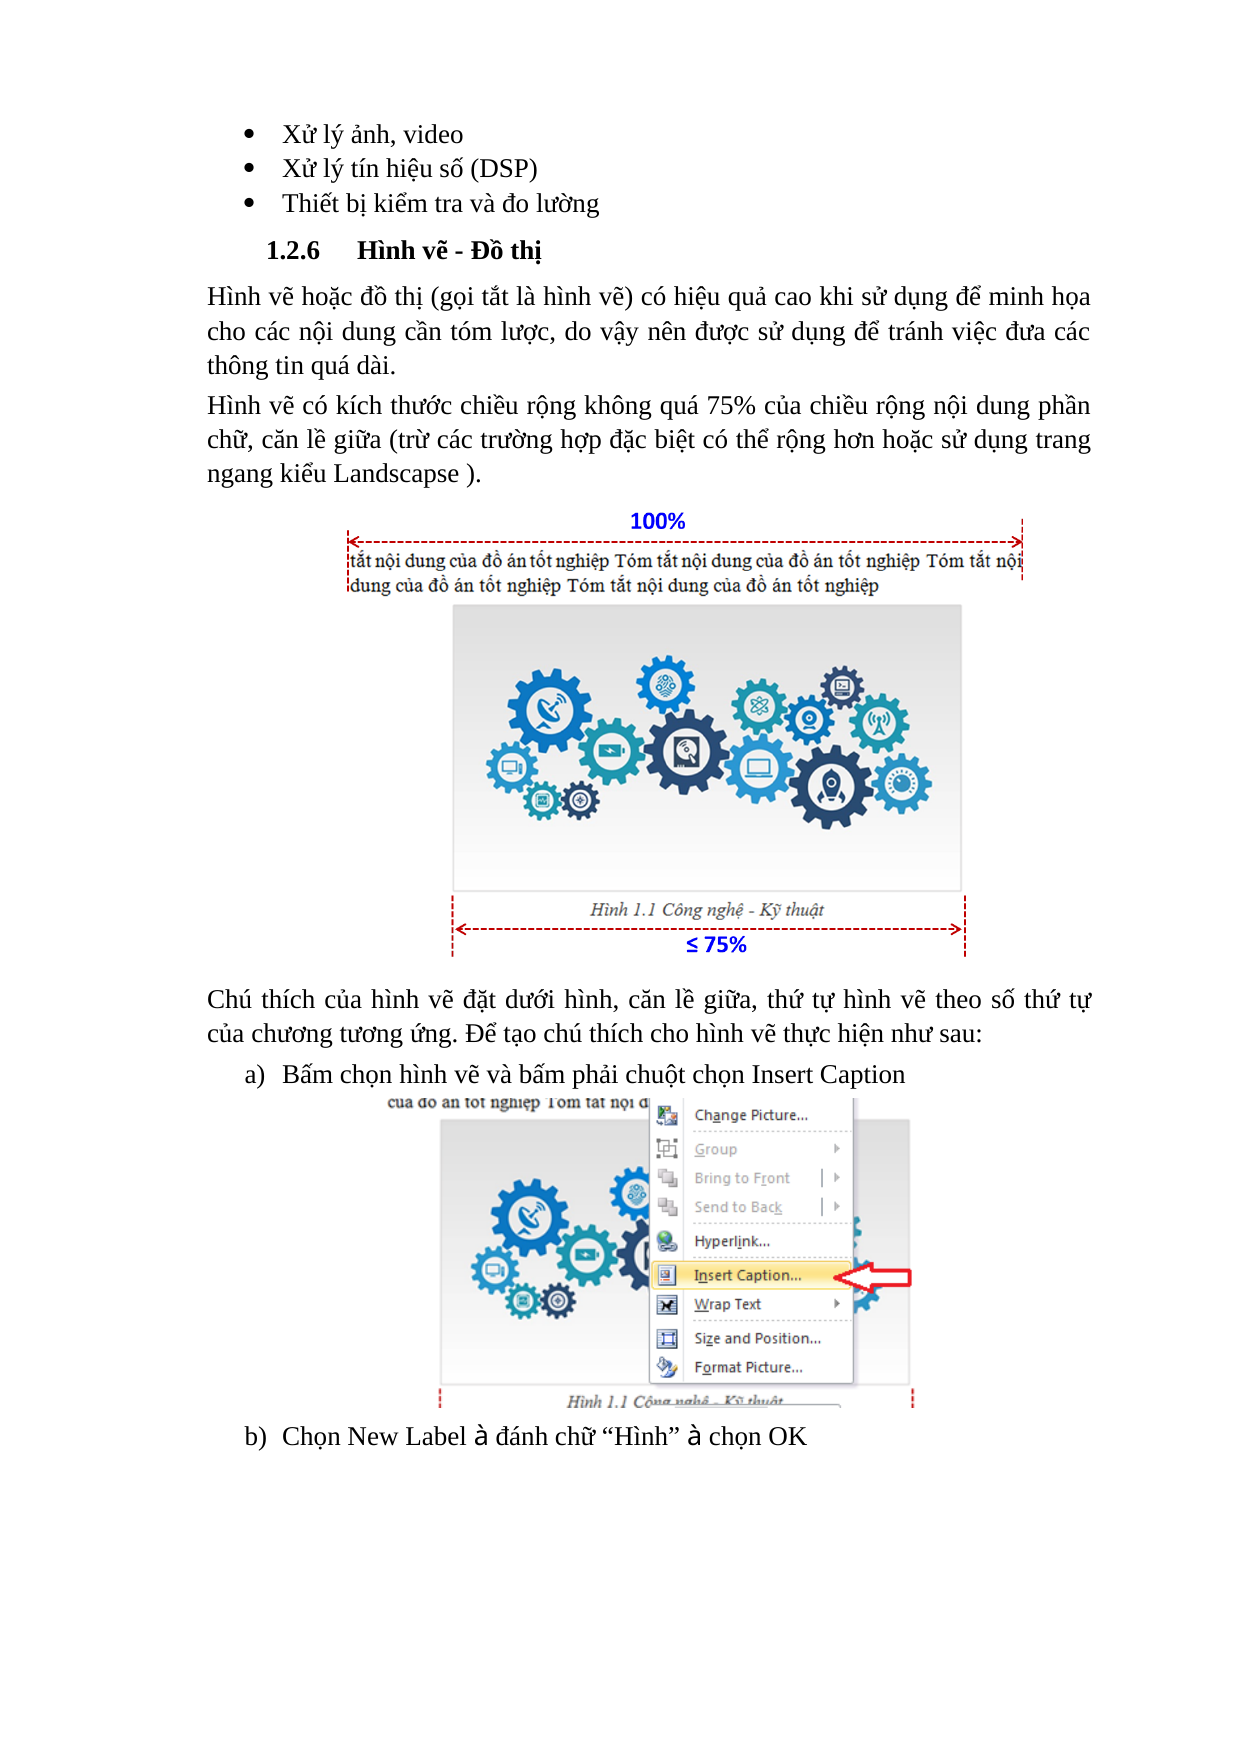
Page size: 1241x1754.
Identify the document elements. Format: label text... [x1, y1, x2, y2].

list Chọn New Label à đánh chữ “Hình” à chọn OK [244, 1417, 1092, 1453]
list Xử lý tín hiệu số (DSP) [244, 152, 1092, 184]
picture [386, 1098, 951, 1408]
text Hình vẽ hoặc đồ thị (gọi tắt là hình vẽ) có hiệu quả cao khi sử dụng để minh họa cho các nội dung cần tóm lược, do vậy nên được sử dụng để tránh việc đưa các thông tin quá dài. [207, 280, 1092, 380]
picture [206, 497, 1128, 974]
subtitle Hình vẽ - Đồ thị [266, 234, 1092, 265]
list Thiết bị kiểm tra và đo lường [244, 187, 1092, 218]
list Xử lý ảnh, video [244, 118, 1092, 149]
list Bấm chọn hình vẽ và bấm phải chuột chọn Insert Caption [244, 1058, 1092, 1089]
text Chú thích của hình vẽ đặt dưới hình, căn lề giữa, thứ tự hình vẽ theo số thứ tự của chương tương ứng. Để tạo chú thích cho hình vẽ thực hiện như sau: [207, 983, 1092, 1049]
text Hình vẽ có kích thước chiều rộng không quá 75% của chiều rộng nội dung phần chữ, căn lề giữa (trừ các trường hợp đặc biệt có thể rộng hơn hoặc sử dụng trang ngang kiểu Landscapse ). [207, 389, 1092, 489]
